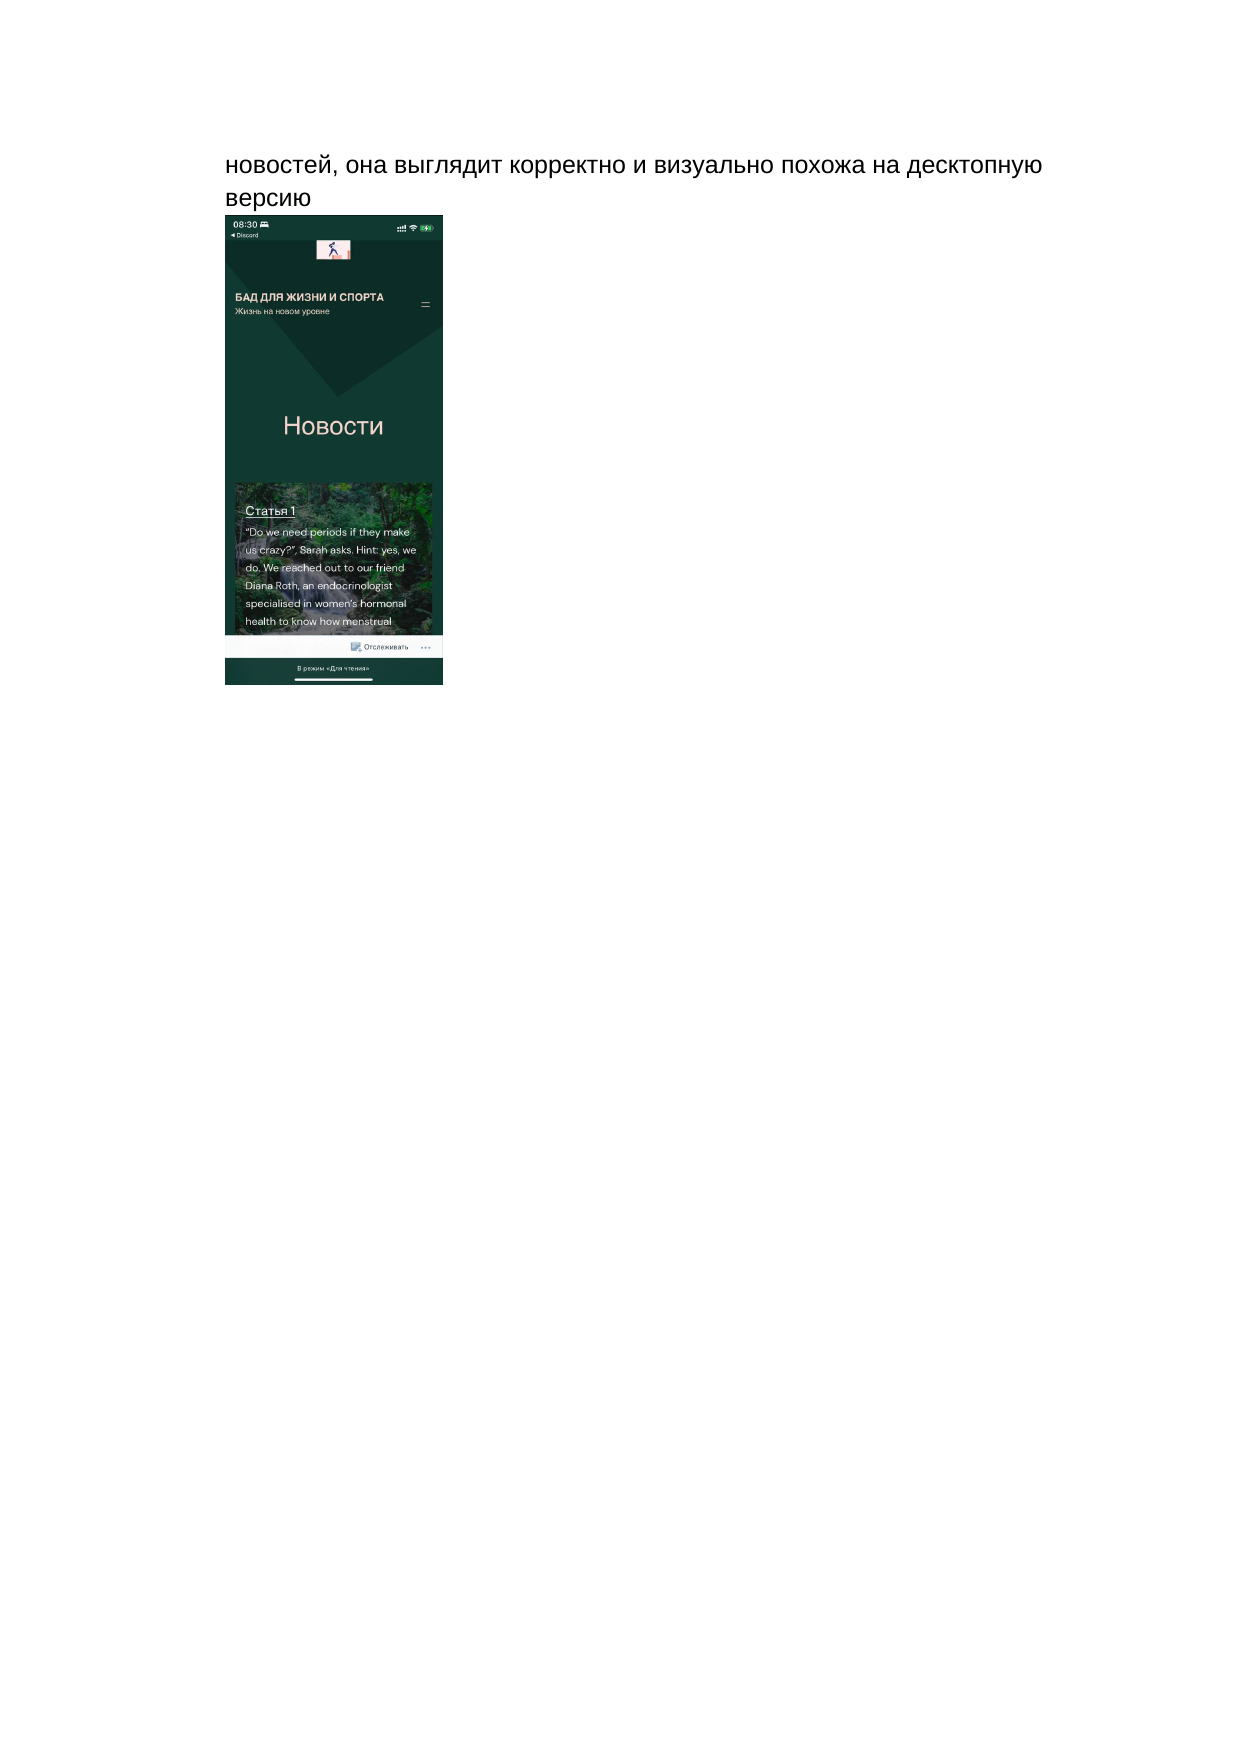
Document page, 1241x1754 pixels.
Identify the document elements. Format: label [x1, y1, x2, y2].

picture [225, 215, 443, 685]
list [187, 150, 1090, 684]
